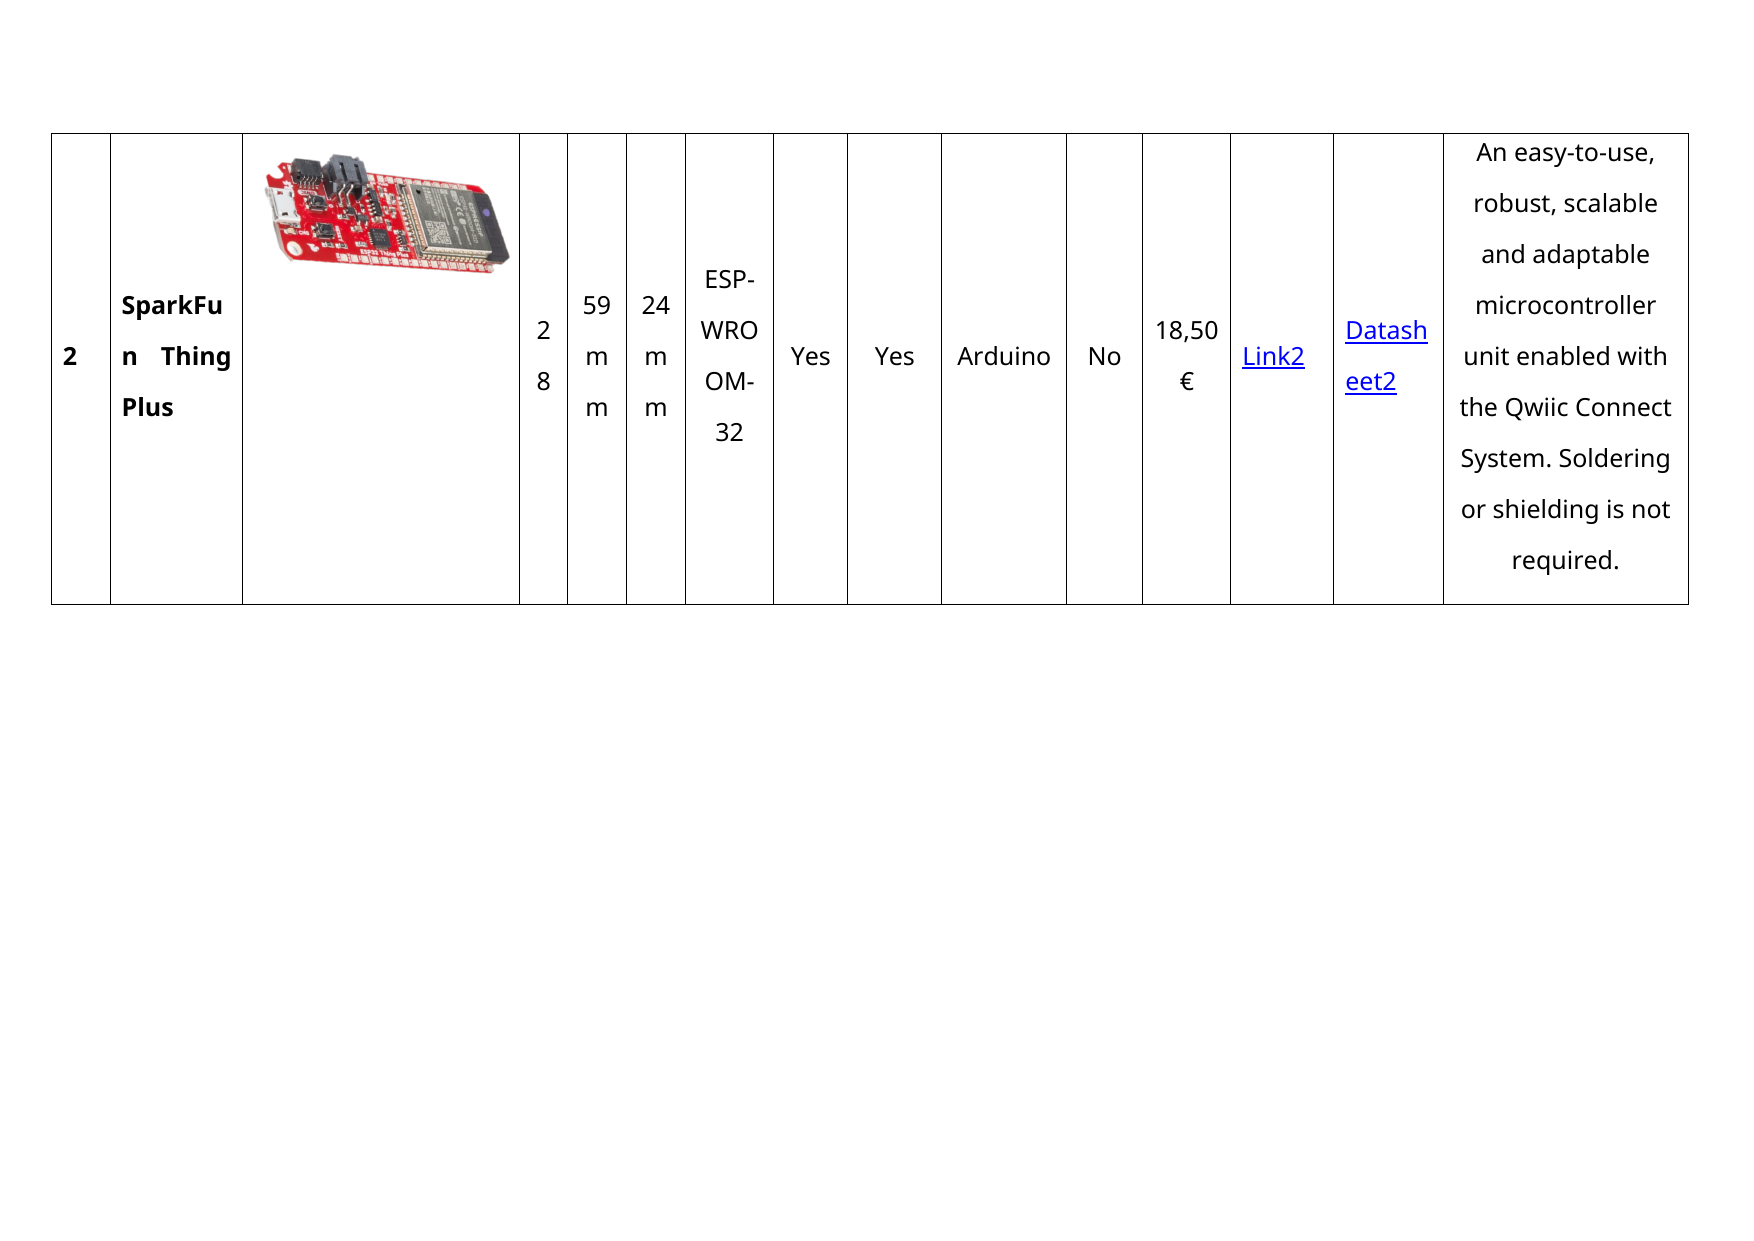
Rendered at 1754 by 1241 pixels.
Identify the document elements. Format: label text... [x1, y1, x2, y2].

table_cell [243, 134, 314, 193]
table_cell 24mm [627, 134, 685, 603]
table_cell Yes [774, 134, 847, 603]
table_cell [438, 134, 519, 231]
picture [238, 74, 529, 368]
table_cell 59mm [568, 134, 626, 603]
table_cell 18,50€ [1143, 134, 1230, 603]
table_cell Datasheet2 [1334, 134, 1443, 603]
table_cell Yes [848, 134, 941, 603]
table_cell SparkFun Thing Plus [111, 134, 242, 603]
table_cell An easy-to-use, robust, scalable and adaptable microcontroller unit enabled with the Qwiic Connect System. Soldering or shielding is not required. [1444, 134, 1688, 603]
table_cell 2 [52, 134, 110, 603]
table_cell [243, 206, 519, 603]
table_cell Arduino [942, 134, 1066, 603]
table_cell No [1067, 134, 1142, 603]
table_cell 28 [520, 134, 567, 603]
table_cell ESP-WROOM-32 [686, 134, 773, 603]
table_cell Link2 [1231, 134, 1333, 603]
